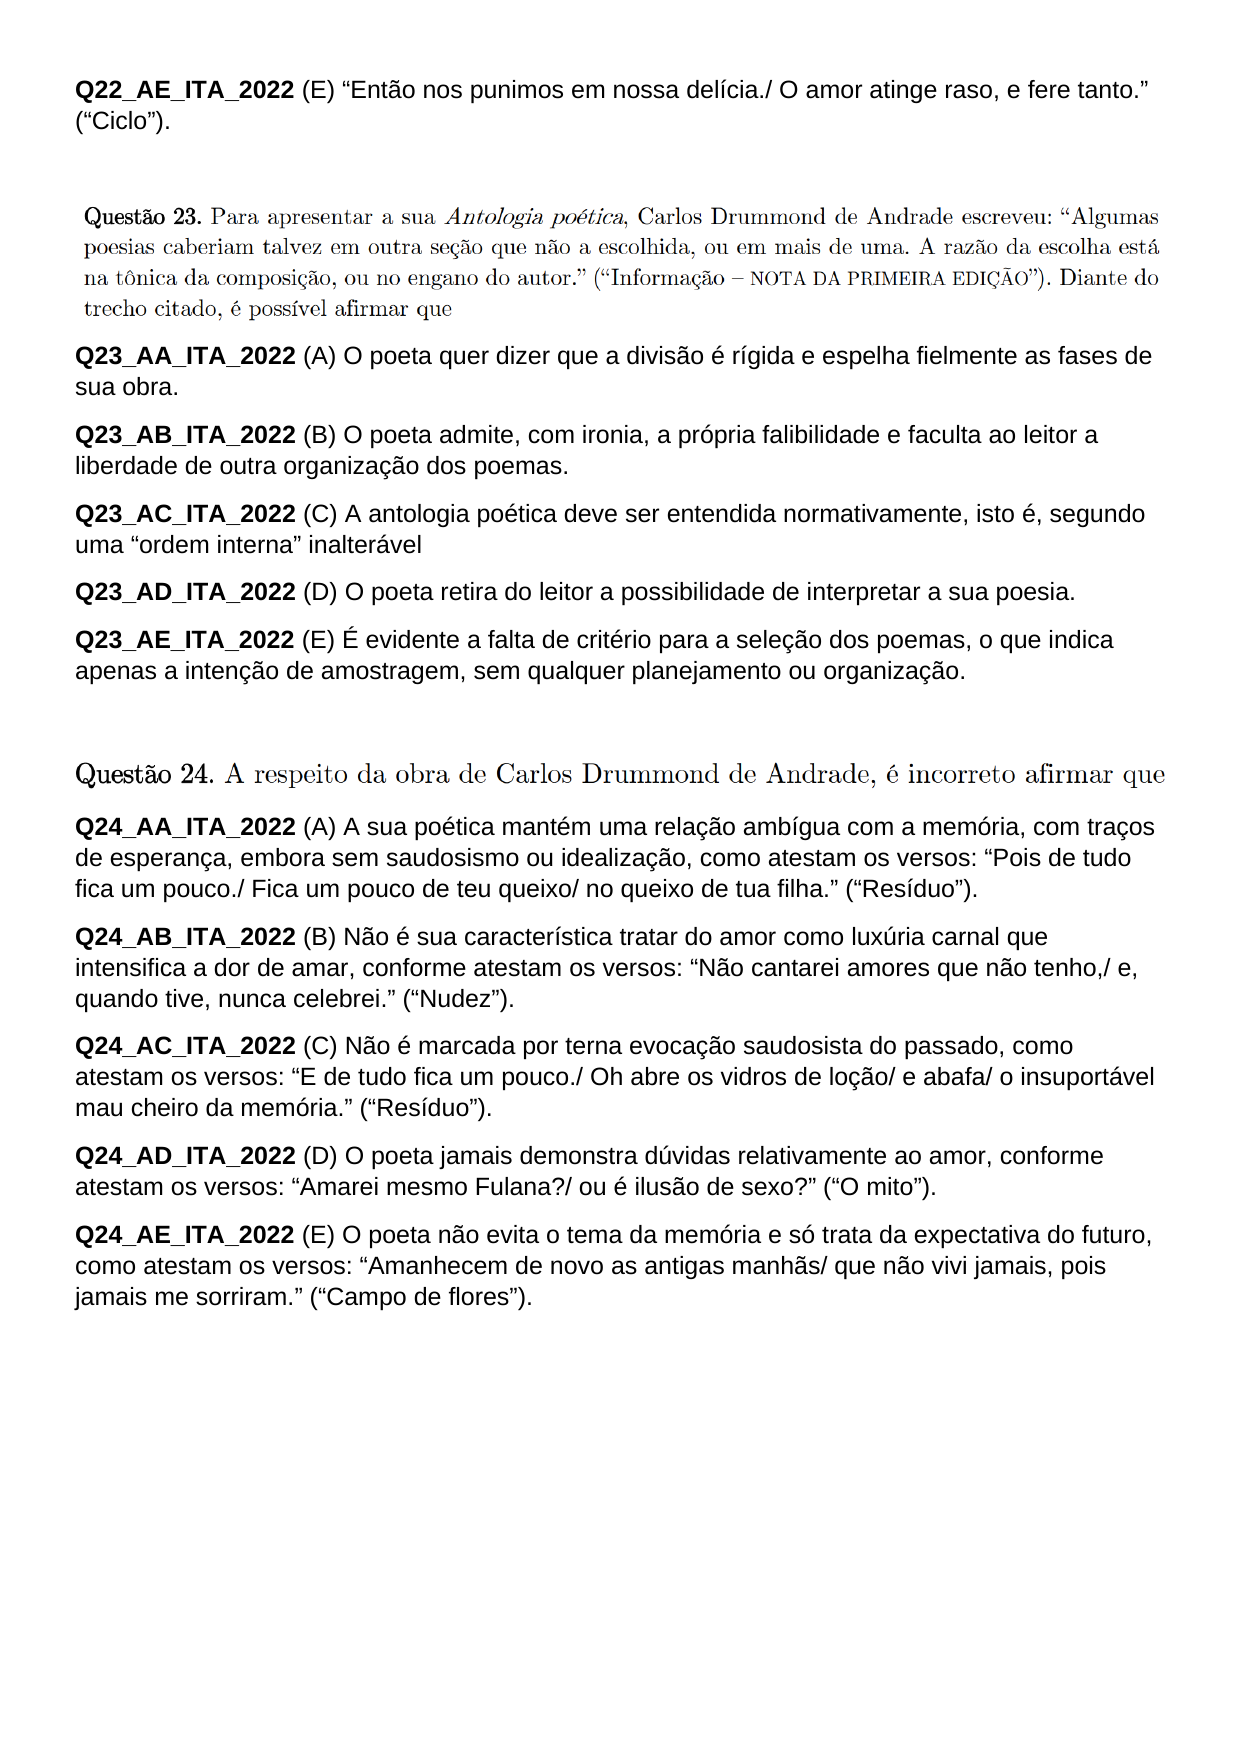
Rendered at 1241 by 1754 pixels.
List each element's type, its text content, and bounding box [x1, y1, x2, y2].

text Q24_AE_ITA_2022 (E) O poeta não evita o tema da memória e só trata da expectativa do futuro, como atestam os versos: “Amanhecem de novo as antigas manhãs/ que não vivi jamais, pois jamais me sorriram.” (“Campo de flores”). [75, 1220, 1165, 1311]
picture [75, 751, 1166, 793]
text Q24_AA_ITA_2022 (A) A sua poética mantém uma relação ambígua com a memória, com traços de esperança, embora sem saudosismo ou idealização, como atestam os versos: “Pois de tudo fica um pouco./ Fica um pouco de teu queixo/ no queixo de tua filha.” (“Resíduo”). [75, 812, 1165, 902]
text Q23_AD_ITA_2022 (D) O poeta retira do leitor a possibilidade de interpretar a sua poesia. [75, 577, 1165, 606]
text Q22_AE_ITA_2022 (E) “Então nos punimos em nossa delícia./ O amor atinge raso, e fere tanto.” (“Ciclo”). [75, 75, 1165, 135]
text Q23_AB_ITA_2022 (B) O poeta admite, com ironia, a própria falibilidade e faculta ao leitor a liberdade de outra organização dos poemas. [75, 420, 1165, 479]
text Q24_AD_ITA_2022 (D) O poeta jamais demonstra dúvidas relativamente ao amor, conforme atestam os versos: “Amarei mesmo Fulana?/ ou é ilusão de sexo?” (“O mito”). [75, 1141, 1165, 1201]
text Q23_AE_ITA_2022 (E) É evidente a falta de critério para a seleção dos poemas, o que indica apenas a intenção de amostragem, sem qualquer planejamento ou organização. [75, 625, 1165, 685]
picture [75, 201, 1166, 323]
text Q23_AA_ITA_2022 (A) O poeta quer dizer que a divisão é rígida e espelha fielmente as fases de sua obra. [75, 341, 1165, 401]
text Q24_AB_ITA_2022 (B) Não é sua característica tratar do amor como luxúria carnal que intensifica a dor de amar, conforme atestam os versos: “Não cantarei amores que não tenho,/ e, quando tive, nunca celebrei.” (“Nudez”). [75, 921, 1165, 1012]
text Q23_AC_ITA_2022 (C) A antologia poética deve ser entendida normativamente, isto é, segundo uma “ordem interna” inalterável [75, 498, 1165, 558]
text Q24_AC_ITA_2022 (C) Não é marcada por terna evocação saudosista do passado, como atestam os versos: “E de tudo fica um pouco./ Oh abre os vidros de loção/ e abafa/ o insuportável mau cheiro da memória.” (“Resíduo”). [75, 1031, 1165, 1122]
